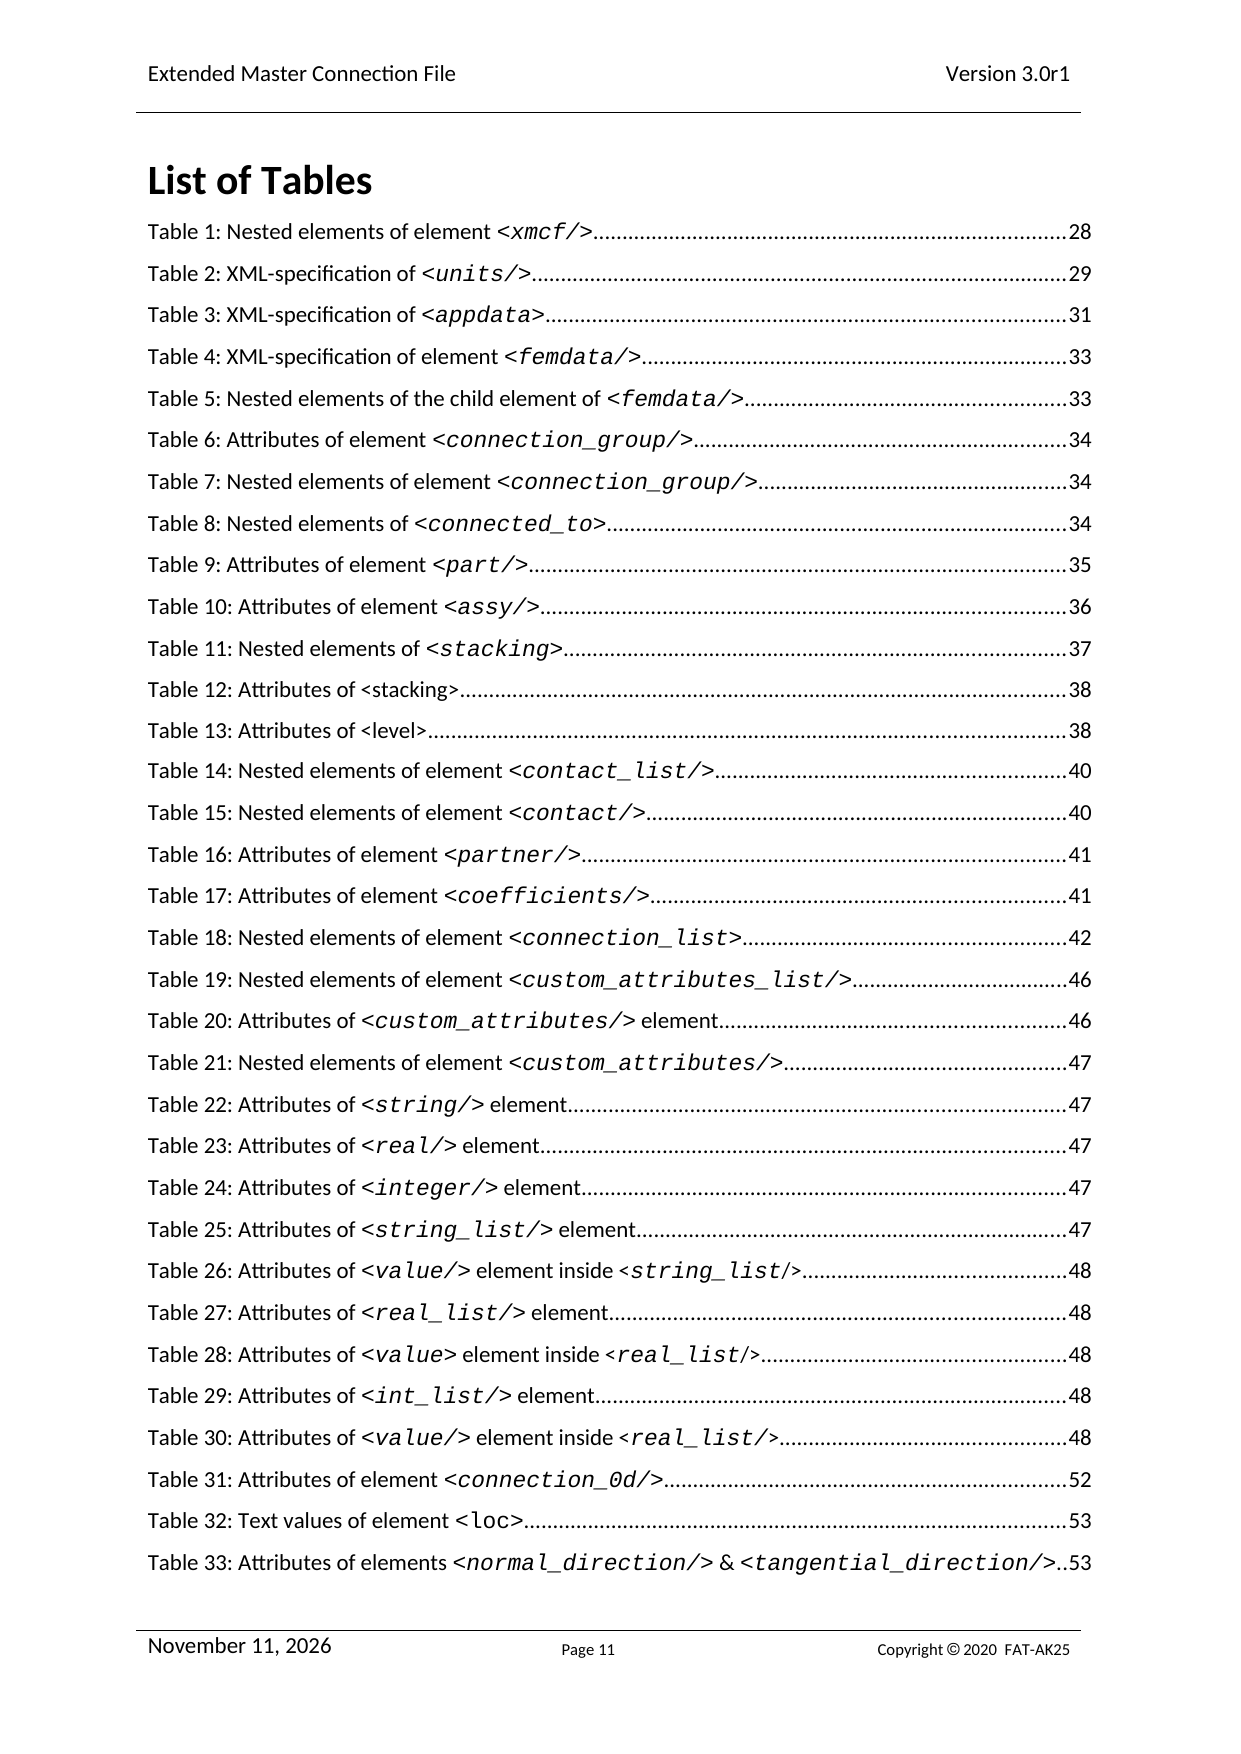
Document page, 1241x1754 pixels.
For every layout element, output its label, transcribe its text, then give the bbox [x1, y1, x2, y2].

text Table 24: Attributes of <integer/> element 47 [148, 1173, 1092, 1202]
text Table 7: Nested elements of element <connection_group/> 34 [148, 467, 1092, 496]
text Table 5: Nested elements of the child element of <femdata/> 33 [148, 384, 1092, 413]
text Table 33: Attributes of elements <normal_direction/> & <tangential_direction/> 53 [148, 1548, 1092, 1577]
text Table 8: Nested elements of <connected_to> 34 [148, 509, 1092, 538]
text Table 12: Attributes of <stacking> 38 [148, 675, 1092, 703]
text Table 15: Nested elements of element <contact/> 40 [148, 798, 1092, 827]
text Table 2: XML-specification of <units/> 29 [148, 259, 1092, 288]
text Table 3: XML-specification of <appdata> 31 [148, 300, 1092, 329]
text Table 18: Nested elements of element <connection_list> 42 [148, 923, 1092, 952]
text Table 1: Nested elements of element <xmcf/> 28 [148, 217, 1092, 246]
text Table 17: Attributes of element <coefficients/> 41 [148, 881, 1092, 911]
text Table 26: Attributes of <value/> element inside <string_list/> 48 [148, 1256, 1092, 1286]
text Table 32: Text values of element <loc> 53 [148, 1506, 1092, 1536]
text Table 21: Nested elements of element <custom_attributes/> 47 [148, 1048, 1092, 1077]
text Table 4: XML-specification of element <femdata/> 33 [148, 342, 1092, 371]
text Table 11: Nested elements of <stacking> 37 [148, 634, 1092, 663]
text Table 27: Attributes of <real_list/> element 48 [148, 1298, 1092, 1327]
text Table 31: Attributes of element <connection_0d/> 52 [148, 1465, 1092, 1494]
text Table 6: Attributes of element <connection_group/> 34 [148, 425, 1092, 454]
text Table 20: Attributes of <custom_attributes/> element 46 [148, 1006, 1092, 1036]
text List of Tables [148, 154, 1092, 204]
text Table 22: Attributes of <string/> element 47 [148, 1090, 1092, 1119]
text Table 23: Attributes of <real/> element 47 [148, 1131, 1092, 1161]
text Table 16: Attributes of element <partner/> 41 [148, 840, 1092, 869]
text Table 19: Nested elements of element <custom_attributes_list/> 46 [148, 965, 1092, 994]
text Table 14: Nested elements of element <contact_list/> 40 [148, 756, 1092, 786]
text Table 10: Attributes of element <assy/> 36 [148, 592, 1092, 621]
text Table 30: Attributes of <value/> element inside <real_list/> 48 [148, 1423, 1092, 1452]
text Table 25: Attributes of <string_list/> element 47 [148, 1215, 1092, 1244]
text Table 9: Attributes of element <part/> 35 [148, 550, 1092, 579]
text Table 29: Attributes of <int_list/> element 48 [148, 1381, 1092, 1411]
text Table 13: Attributes of <level> 38 [148, 716, 1092, 744]
text Table 28: Attributes of <value> element inside <real_list/> 48 [148, 1340, 1092, 1369]
